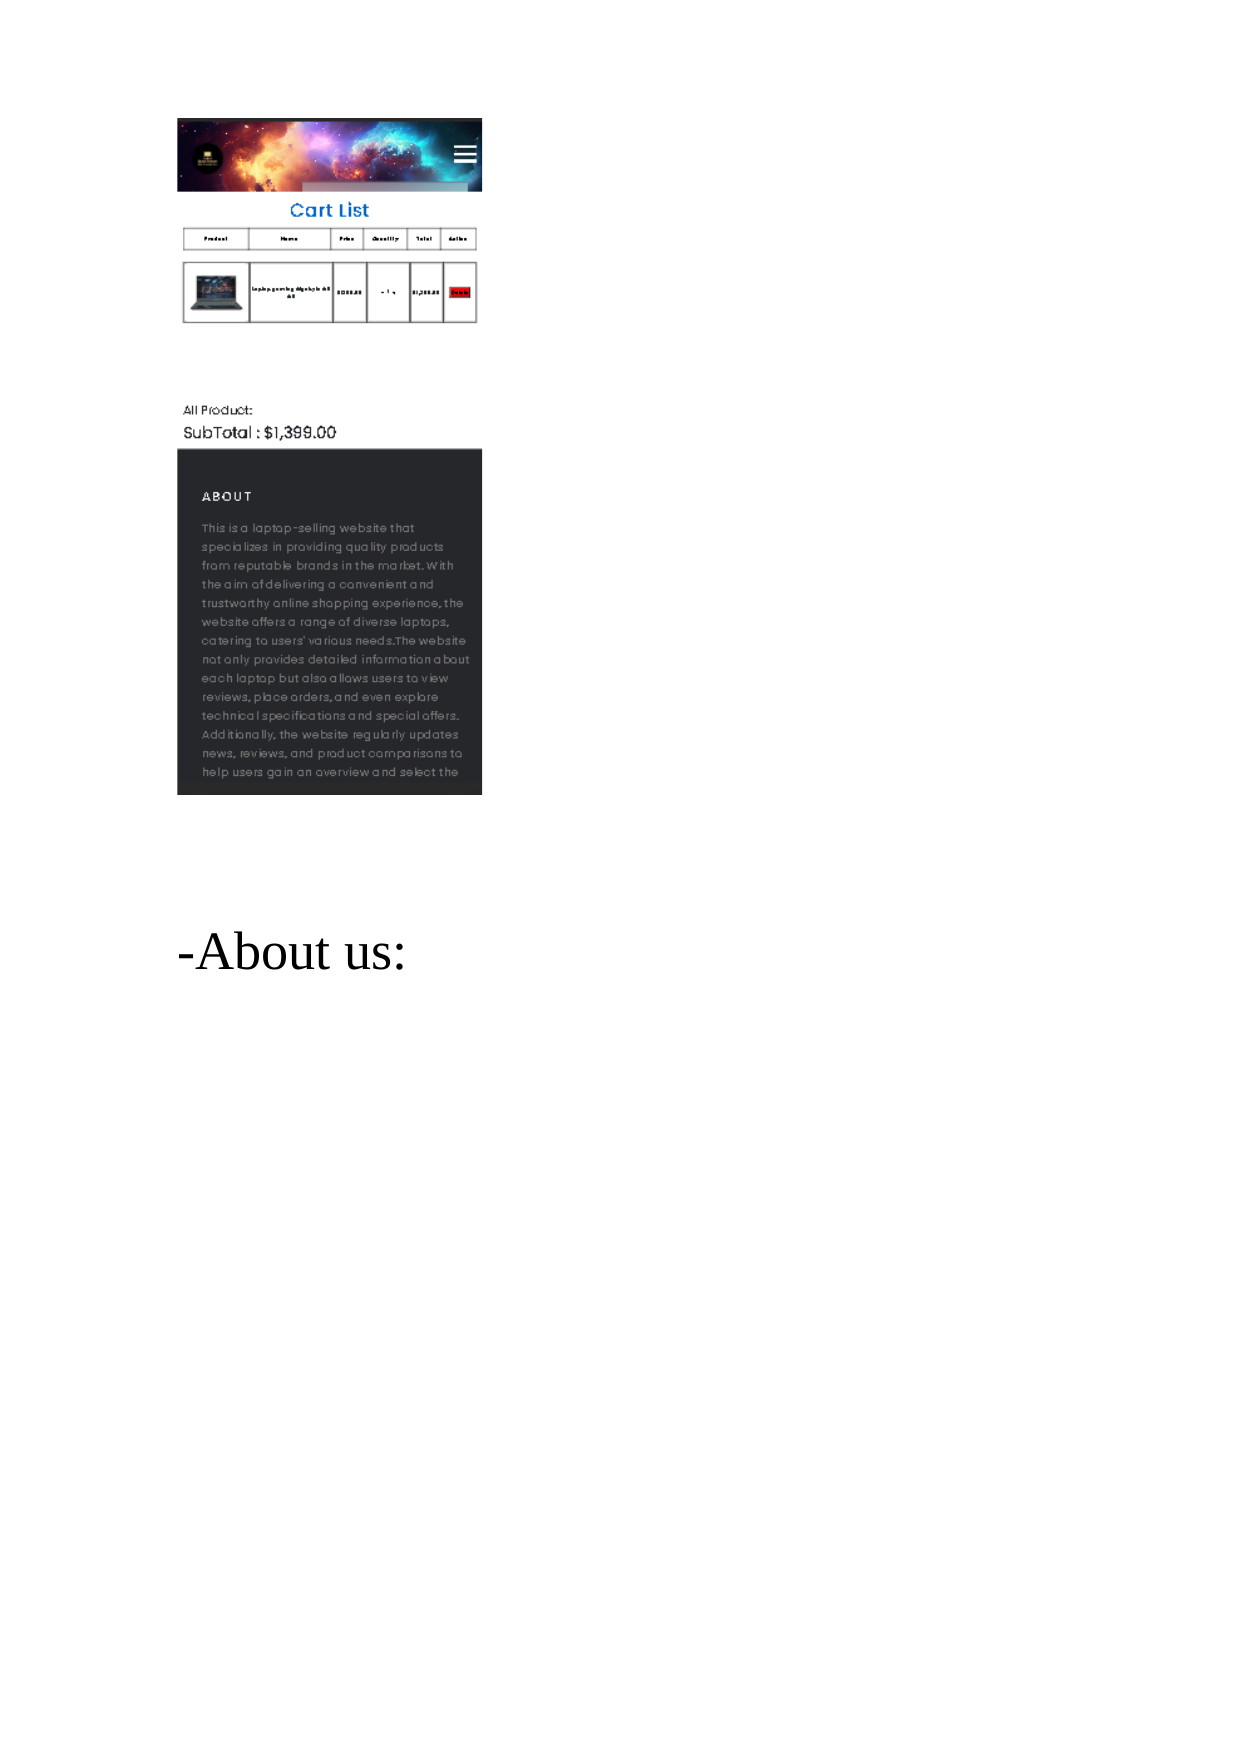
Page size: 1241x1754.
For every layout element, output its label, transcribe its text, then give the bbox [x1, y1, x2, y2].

text -About us: [177, 919, 1152, 981]
picture [177, 118, 483, 795]
